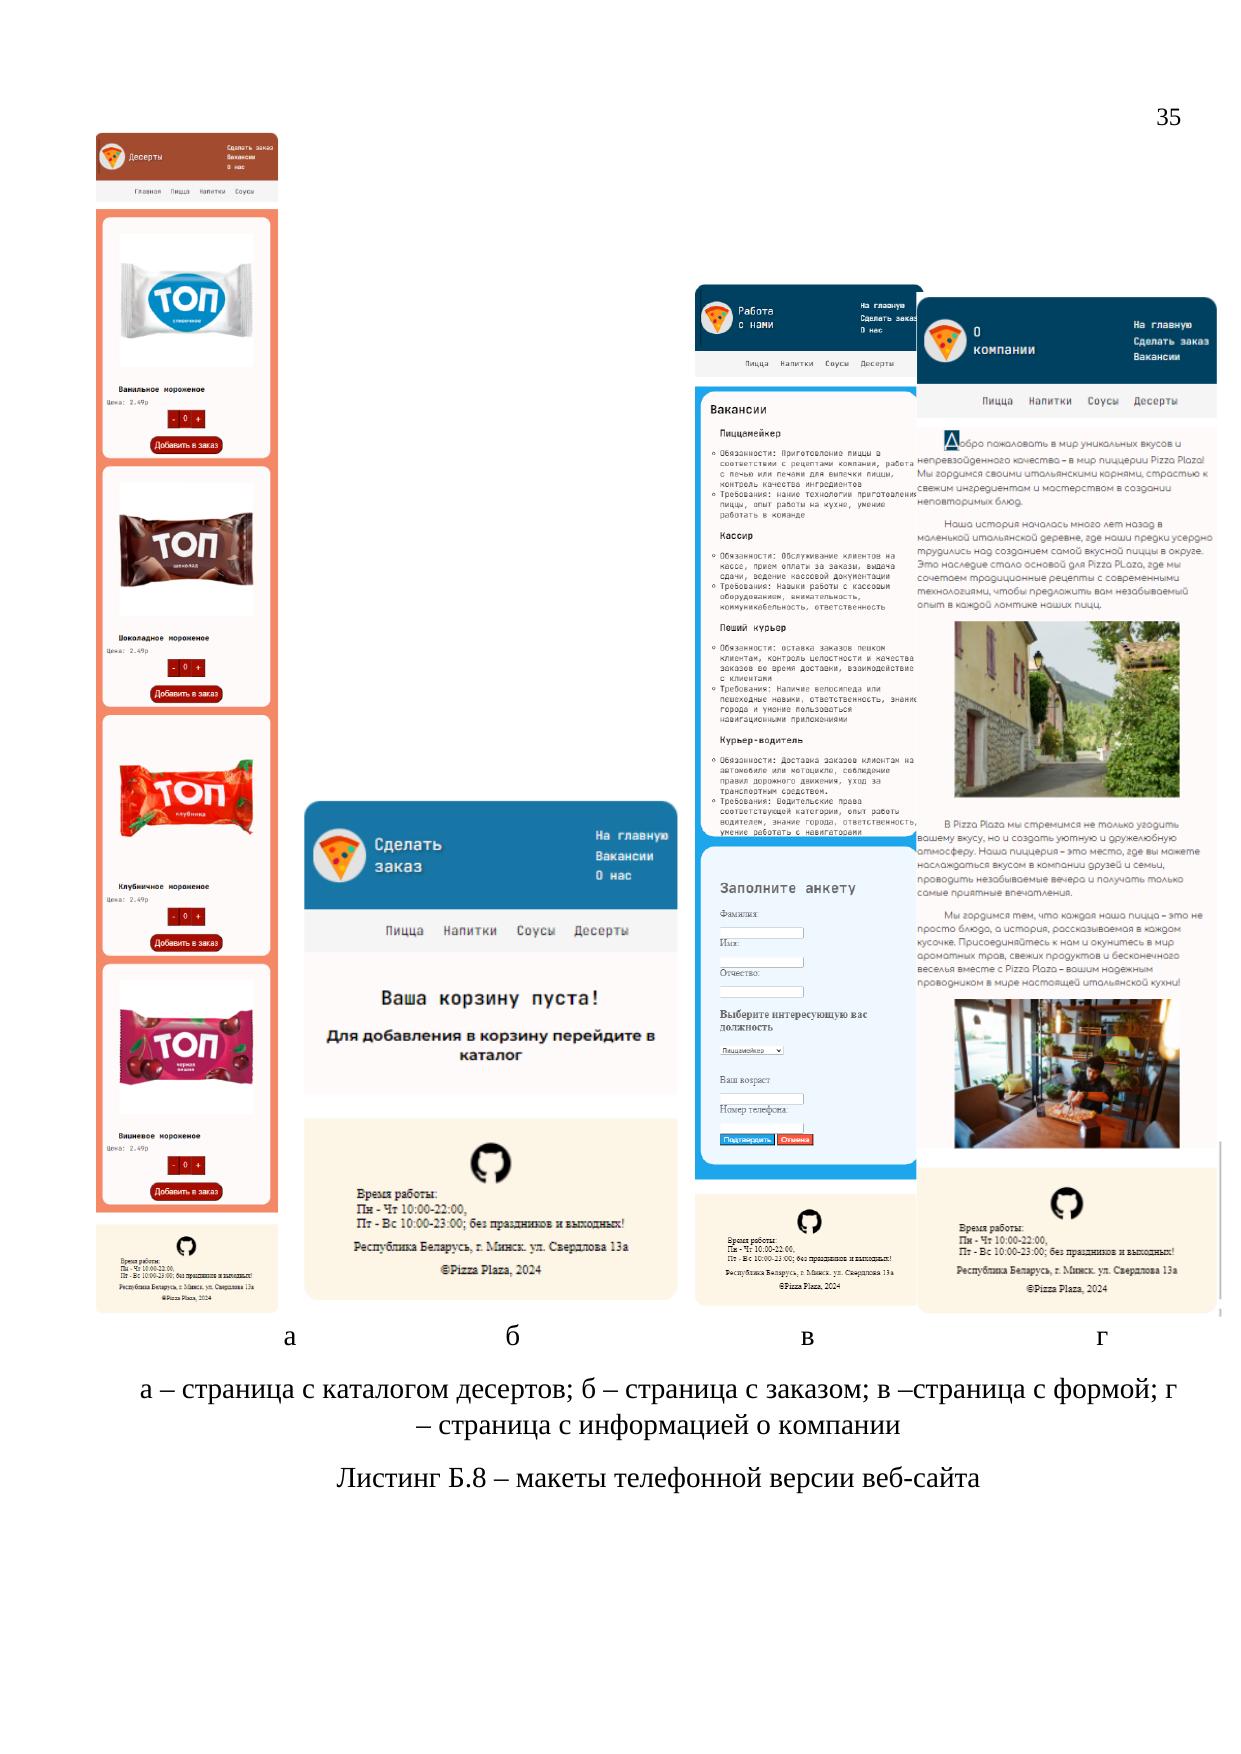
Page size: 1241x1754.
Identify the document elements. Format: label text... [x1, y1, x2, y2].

picture [691, 281, 1222, 1318]
text а – страница с каталогом десертов; б – страница с заказом; в –страница с формой; г – страница с информацией о компании [136, 1371, 1181, 1440]
picture [96, 131, 279, 1315]
text Листинг Б.8 – макеты телефонной версии веб-сайта [136, 1460, 1181, 1493]
picture [298, 796, 684, 1300]
